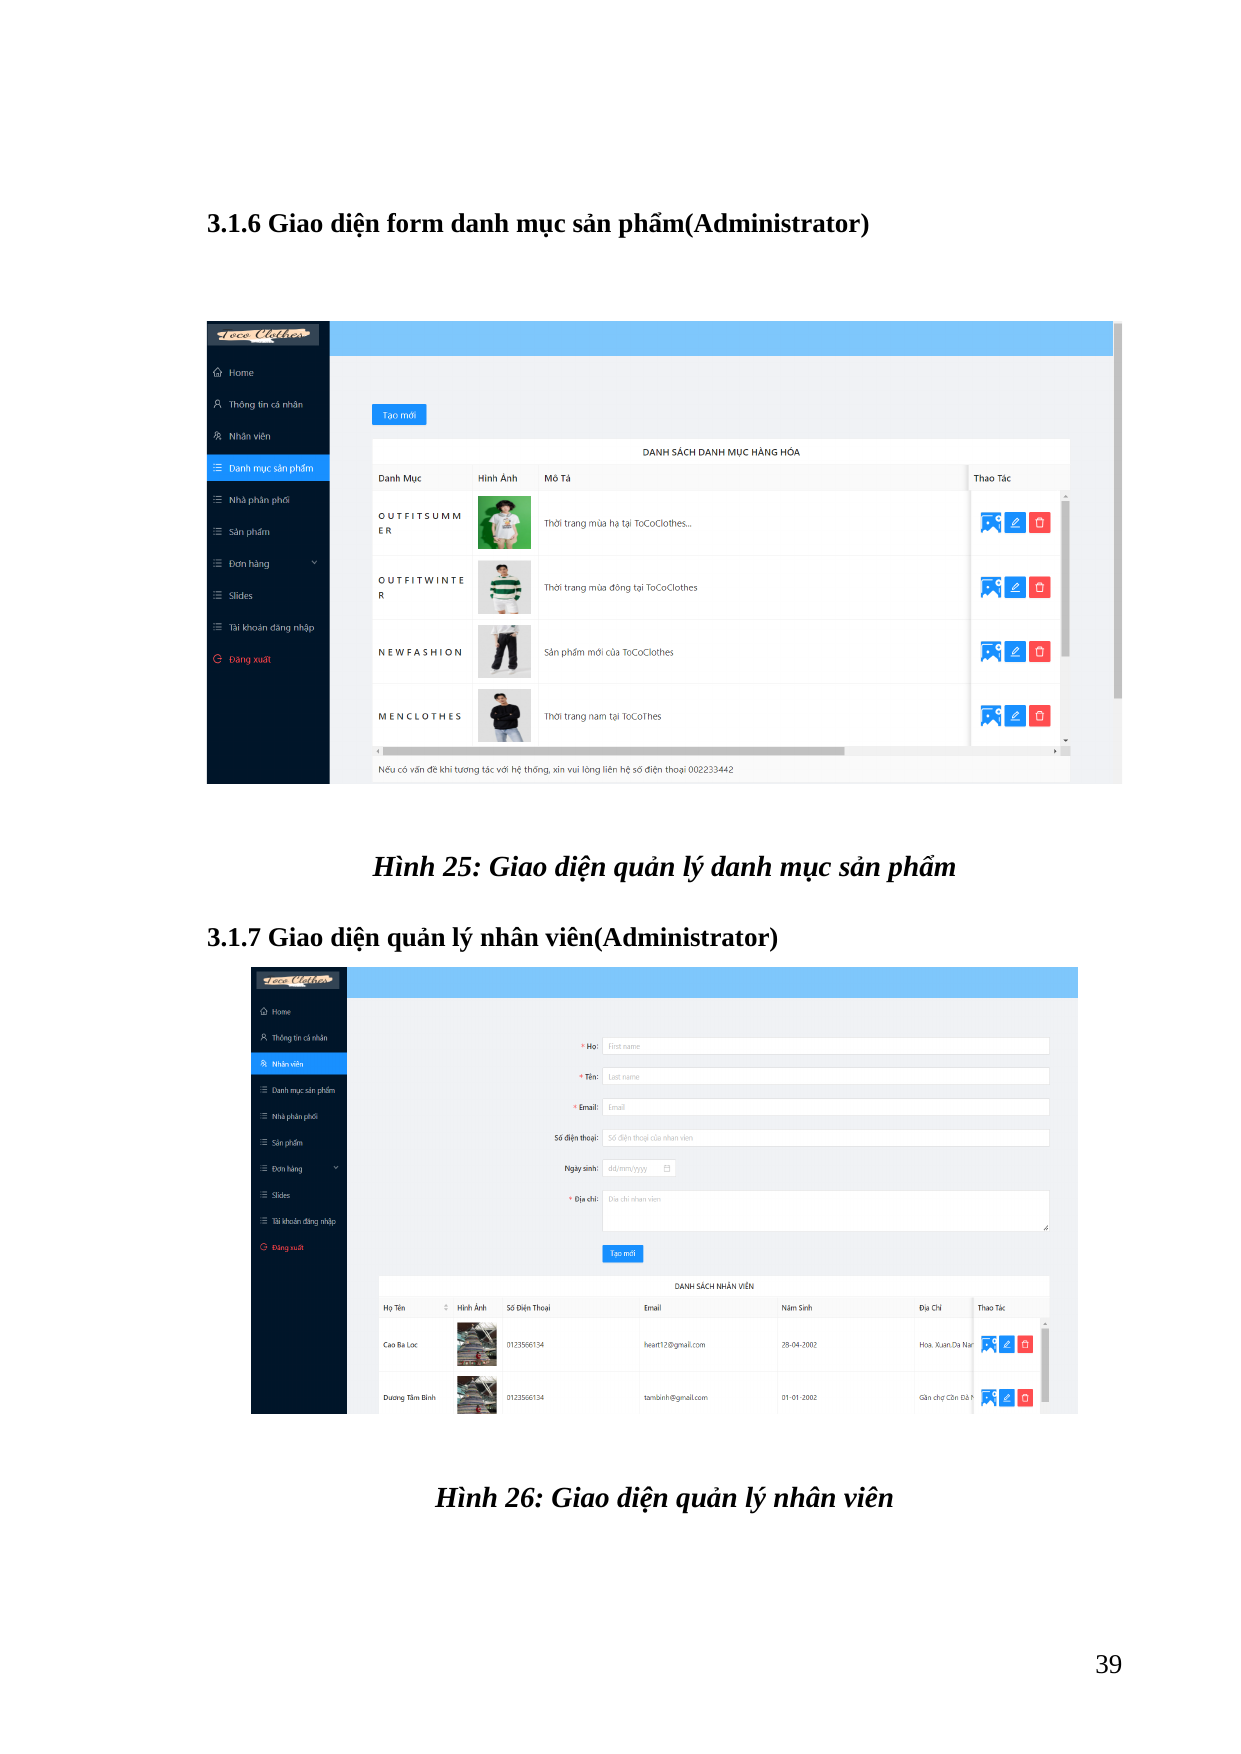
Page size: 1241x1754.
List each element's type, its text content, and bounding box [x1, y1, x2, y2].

text Hình 26: Giao diện quản lý nhân viên [207, 1481, 1122, 1514]
subtitle 3.1.6 Giao diện form danh mục sản phẩm(Administrator) [207, 207, 1122, 238]
picture [251, 967, 1078, 1414]
picture [206, 321, 1123, 784]
subtitle 3.1.7 Giao diện quản lý nhân viên(Administrator) [207, 921, 1122, 952]
text Hình 25: Giao diện quản lý danh mục sản phẩm [207, 849, 1122, 883]
